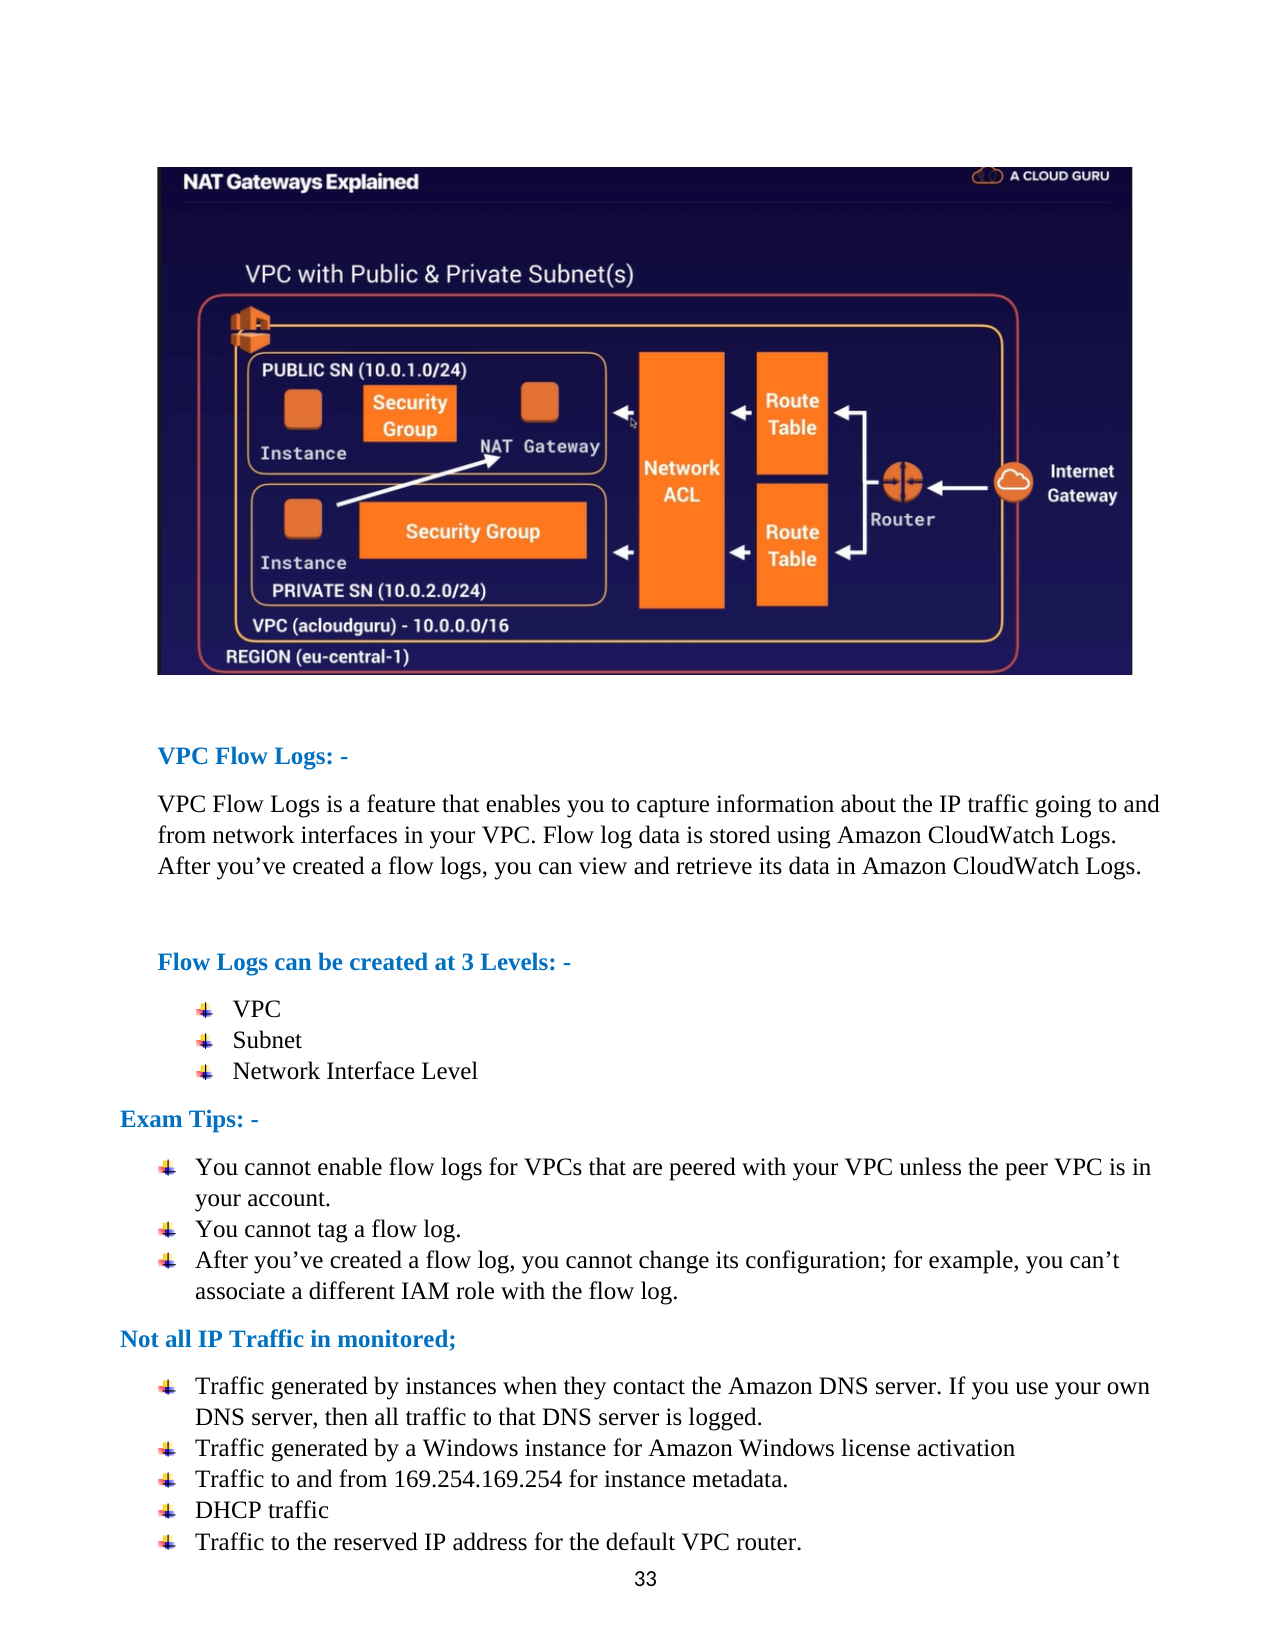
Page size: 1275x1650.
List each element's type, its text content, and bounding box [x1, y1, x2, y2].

picture [158, 1533, 176, 1550]
list Traffic to the reserved IP address for the default VPC router. [157, 1527, 1170, 1555]
list Traffic to and from 169.254.169.254 for instance metadata. [157, 1464, 1170, 1493]
picture [158, 1378, 176, 1395]
picture [158, 1220, 176, 1238]
text Exam Tips: - [120, 1104, 1170, 1133]
picture [157, 167, 1133, 675]
picture [196, 1032, 213, 1049]
picture [158, 1251, 176, 1269]
list Network Interface Level [195, 1056, 1170, 1085]
text VPC Flow Logs: - [157, 741, 1170, 770]
text VPC Flow Logs is a feature that enables you to capture information about the IP traffic going to and from network interfaces in your VPC. Flow log data is stored using Amazon CloudWatch Logs. After you’ve created a flow logs, you can view and retrieve its data in Amazon CloudWatch Logs. [157, 789, 1170, 880]
list After you’ve created a flow log, you cannot change its configuration; for example, you can’t associate a different IAM role with the flow log. [157, 1245, 1170, 1305]
list You cannot enable flow logs for VPCs that are peered with your VPC unless the peer VPC is in your account. [157, 1152, 1170, 1212]
list DHCP traffic [157, 1496, 1170, 1524]
picture [196, 1001, 213, 1018]
list VPC [195, 994, 1170, 1023]
picture [158, 1158, 176, 1176]
list Traffic generated by a Windows instance for Amazon Windows license activation [157, 1433, 1170, 1462]
list Traffic generated by instances when they contact the Amazon DNS server. If you use your own DNS server, then all traffic to that DNS server is logged. [157, 1371, 1170, 1431]
picture [196, 1063, 213, 1080]
picture [158, 1502, 176, 1519]
text Flow Logs can be created at 3 Levels: - [157, 947, 1170, 975]
picture [158, 1440, 176, 1457]
text Not all IP Traffic in monitored; [120, 1324, 1170, 1352]
list You cannot tag a flow log. [157, 1214, 1170, 1243]
list Subnet [195, 1025, 1170, 1054]
picture [158, 1471, 176, 1488]
